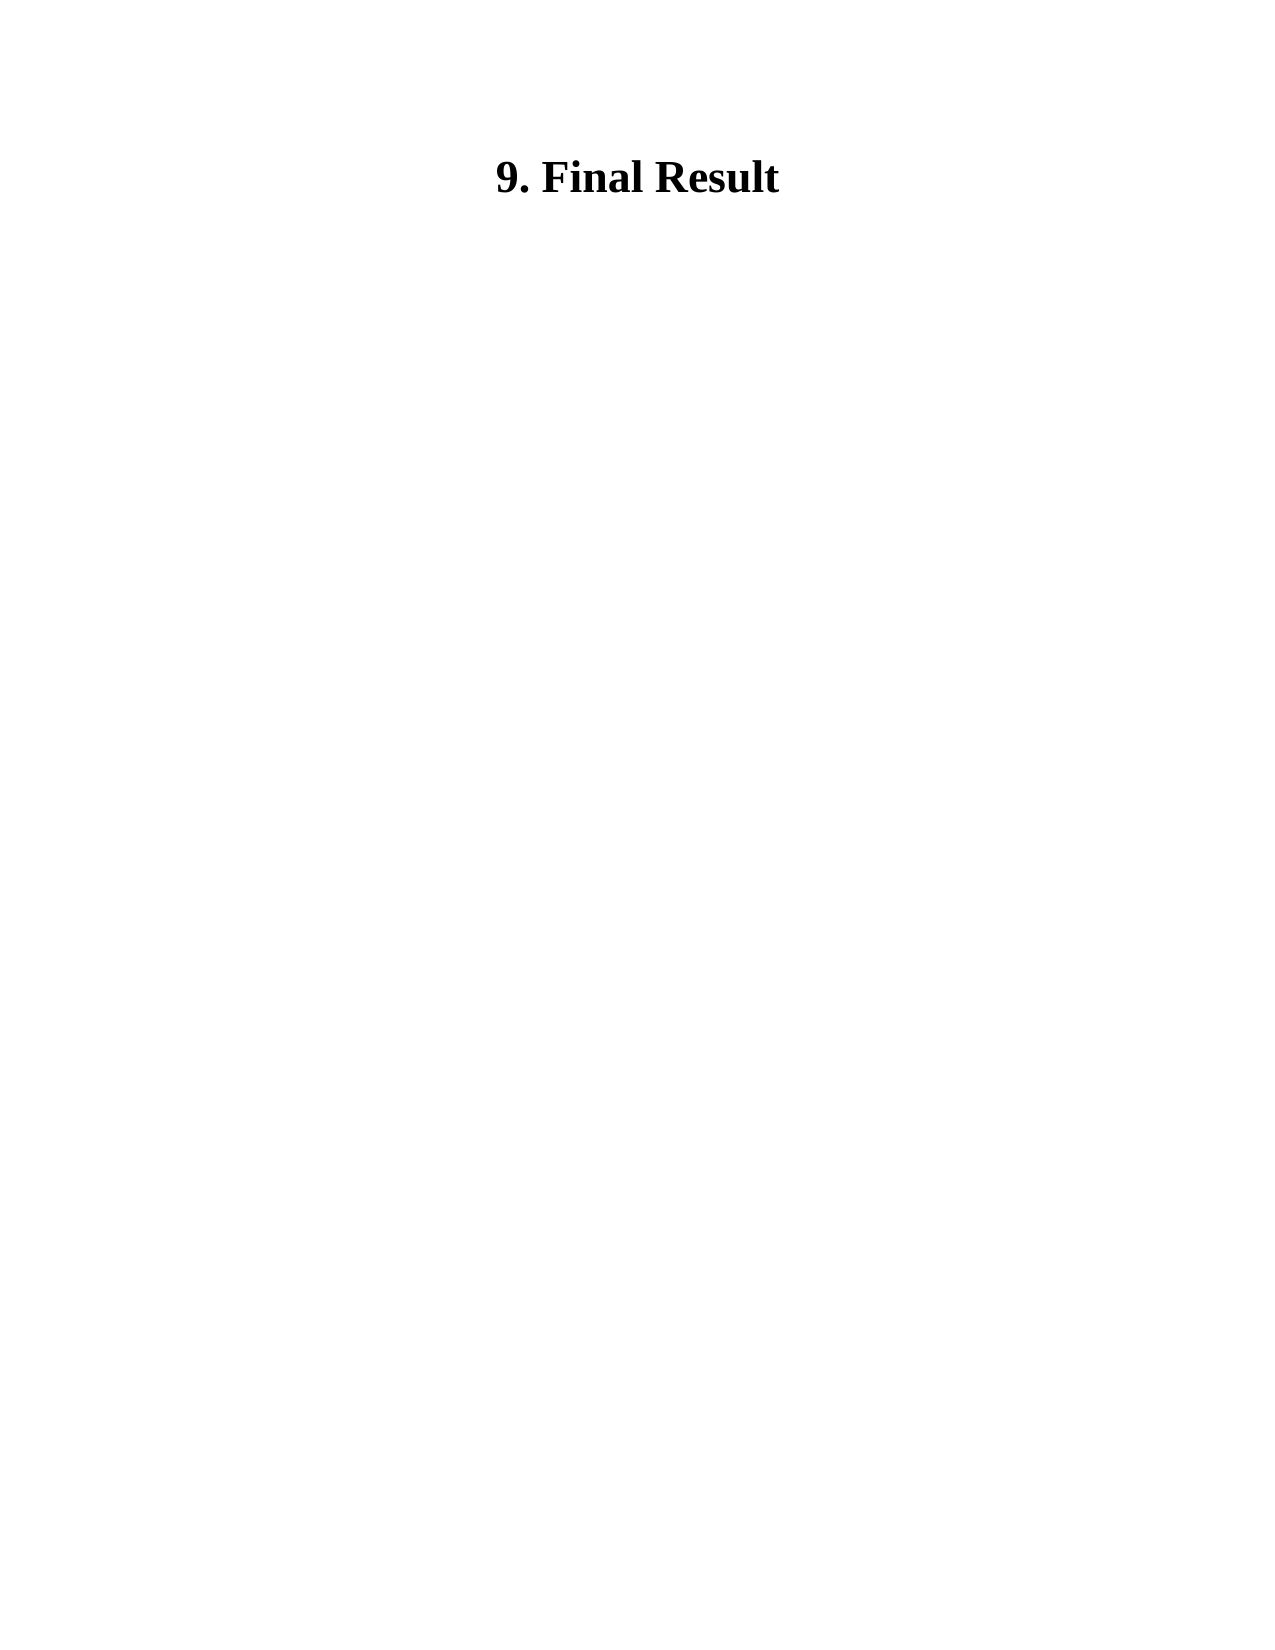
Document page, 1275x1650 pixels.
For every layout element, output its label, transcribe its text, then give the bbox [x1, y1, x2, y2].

text 9. Final Result [150, 150, 1125, 203]
